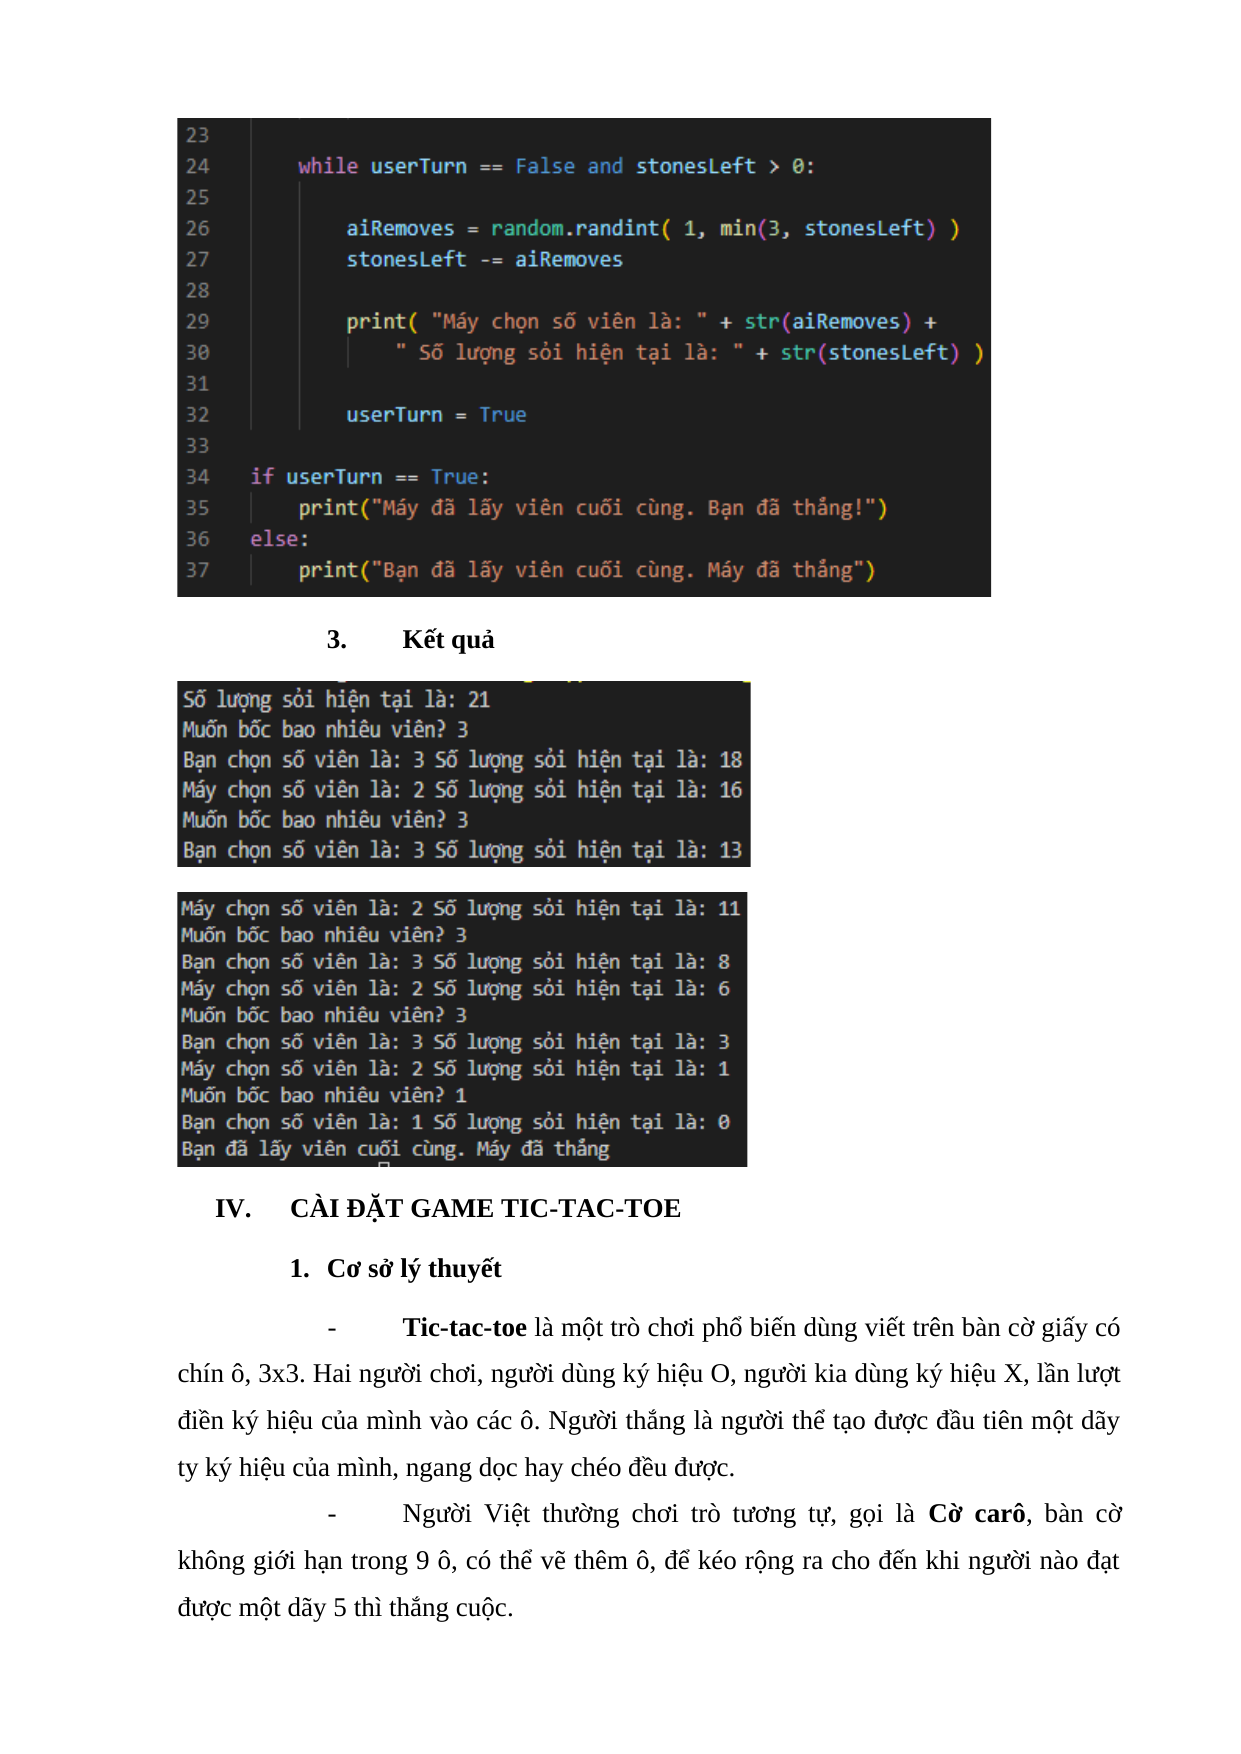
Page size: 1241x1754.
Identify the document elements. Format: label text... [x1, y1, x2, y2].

list Người Việt thường chơi trò tương tự, gọi là Cờ carô, bàn cờ không giới hạn trong 9 ô, có thể vẽ thêm ô, để kéo rộng ra cho đến khi người nào đạt được một dãy 5 thì thắng cuộc. [177, 1498, 1122, 1622]
picture [177, 681, 751, 867]
picture [177, 892, 748, 1167]
text Cài đặt game Tic-tac-toe [215, 1193, 1122, 1224]
list 1. Cơ sở lý thuyết [289, 1252, 1122, 1283]
list 3. Kết quả [289, 623, 1122, 654]
list Tic-tac-toe là một trò chơi phổ biến dùng viết trên bàn cờ giấy có chín ô, 3x3. Hai người chơi, người dùng ký hiệu O, người kia dùng ký hiệu X, lần lượt điền ký hiệu của mình vào các ô. Người thắng là người thể tạo được đầu tiên một dãy ty ký hiệu của mình, ngang dọc hay chéo đều được. [177, 1311, 1122, 1482]
picture [177, 118, 992, 597]
